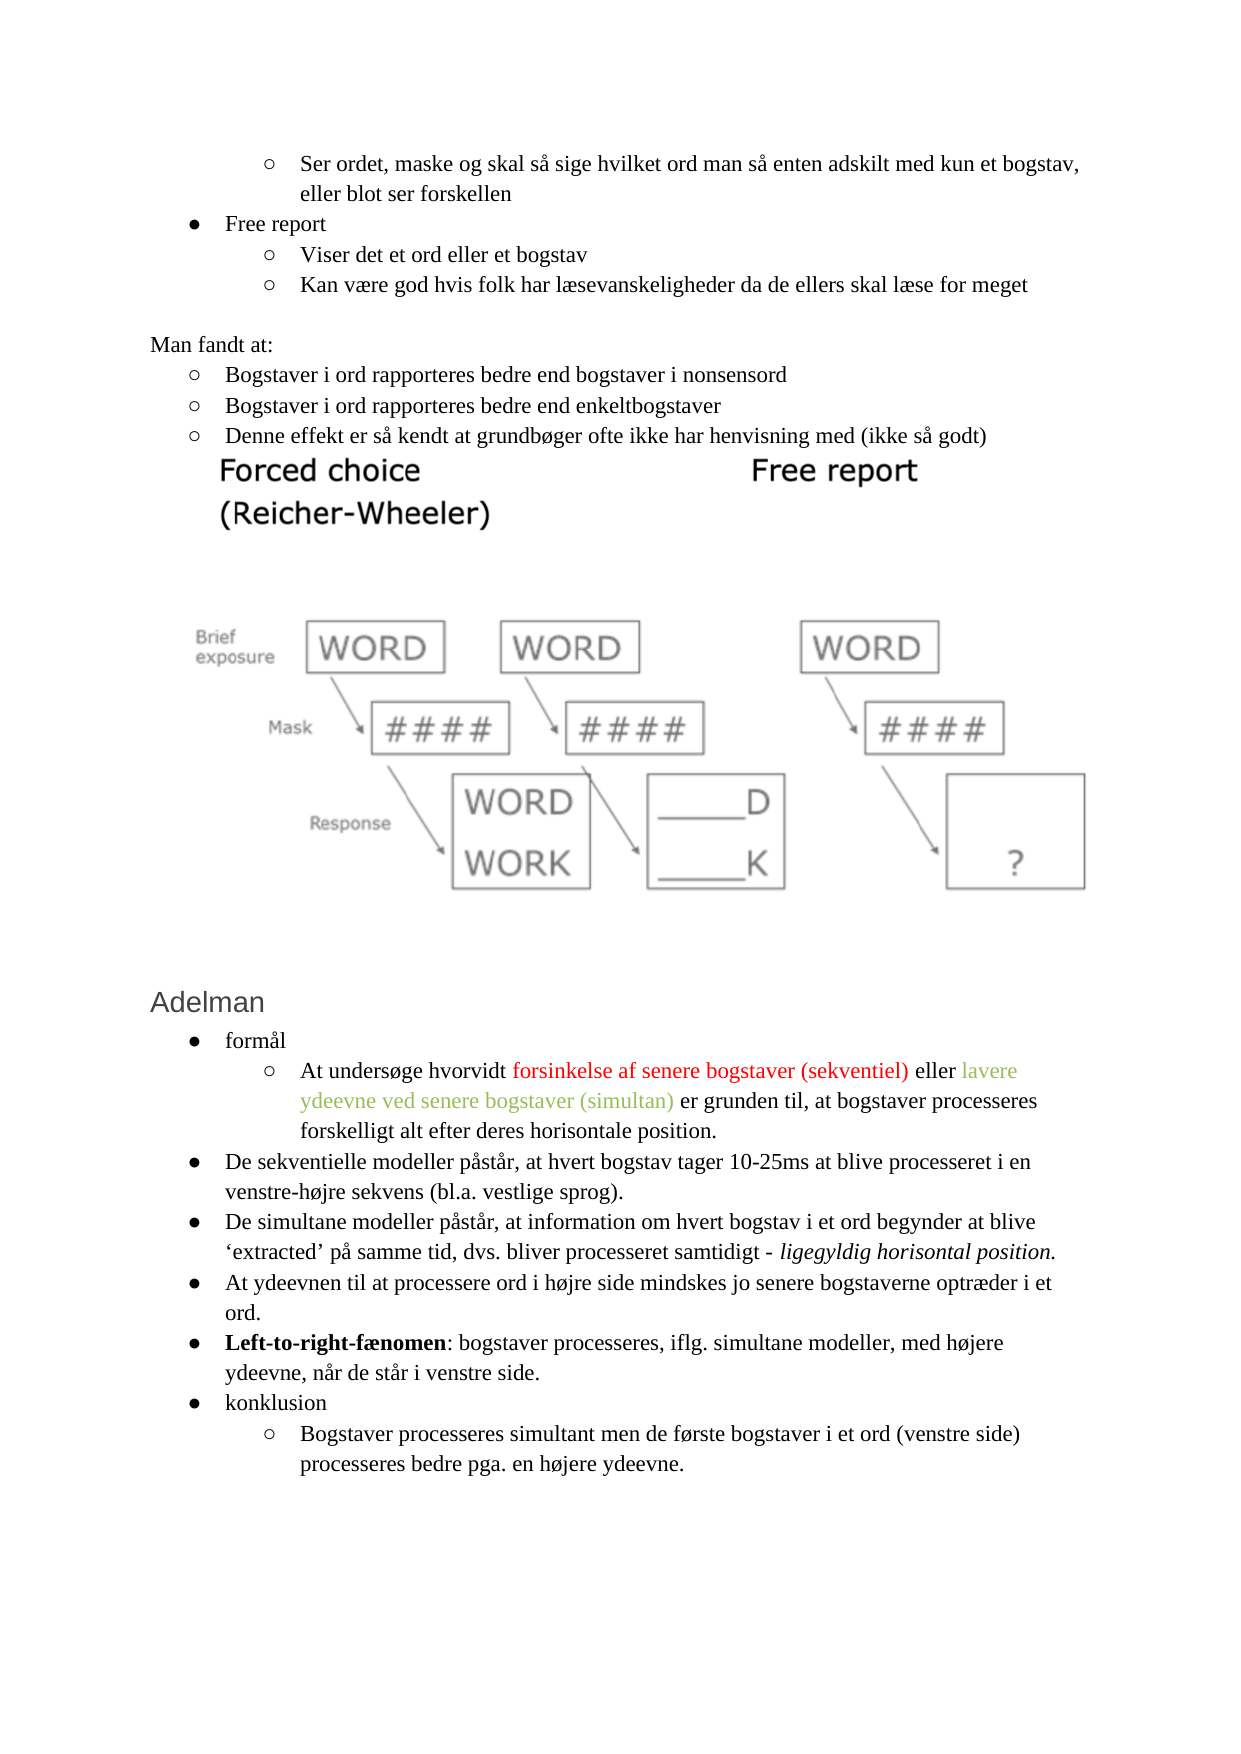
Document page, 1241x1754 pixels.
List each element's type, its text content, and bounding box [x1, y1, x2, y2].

list At undersøge hvorvidt forsinkelse af senere bogstaver (sekventiel) eller lavere ydeevne ved senere bogstaver (simultan) er grunden til, at bogstaver processeres forskelligt alt efter deres horisontale position. [262, 1057, 1090, 1144]
list Free report [187, 210, 1090, 237]
list Bogstaver i ord rapporteres bedre end bogstaver i nonsensord [187, 361, 1090, 388]
subtitle Adelman [150, 985, 1090, 1019]
list konklusion [187, 1389, 1090, 1416]
list Bogstaver i ord rapporteres bedre end enkeltbogstaver [187, 392, 1090, 418]
list Viser det et ord eller et bogstav [262, 241, 1090, 267]
list Bogstaver processeres simultant men de første bogstaver i et ord (venstre side) processeres bedre pga. en højere ydeevne. [262, 1420, 1090, 1476]
list De simultane modeller påstår, at information om hvert bogstav i et ord begynder at blive ‘extracted’ på samme tid, dvs. bliver processeret samtidigt - ligegyldig horisontal position. [187, 1208, 1090, 1265]
list Kan være god hvis folk har læsevanskeligheder da de ellers skal læse for meget [262, 271, 1090, 297]
text Man fandt at: [150, 331, 1090, 358]
list De sekventielle modeller påstår, at hvert bogstav tager 10-25ms at blive processeret i en venstre-højre sekvens (bl.a. vestlige sprog). [187, 1148, 1090, 1204]
list formål [187, 1027, 1090, 1053]
picture [150, 452, 1091, 948]
list Denne effekt er så kendt at grundbøger ofte ikke har henvisning med (ikke så godt) [187, 422, 1090, 448]
list Left-to-right-fænomen: bogstaver processeres, iflg. simultane modeller, med højere ydeevne, når de står i venstre side. [187, 1329, 1090, 1386]
list At ydeevnen til at processere ord i højre side mindskes jo senere bogstaverne optræder i et ord. [187, 1269, 1090, 1325]
list Ser ordet, maske og skal så sige hvilket ord man så enten adskilt med kun et bogstav, eller blot ser forskellen [262, 150, 1090, 207]
